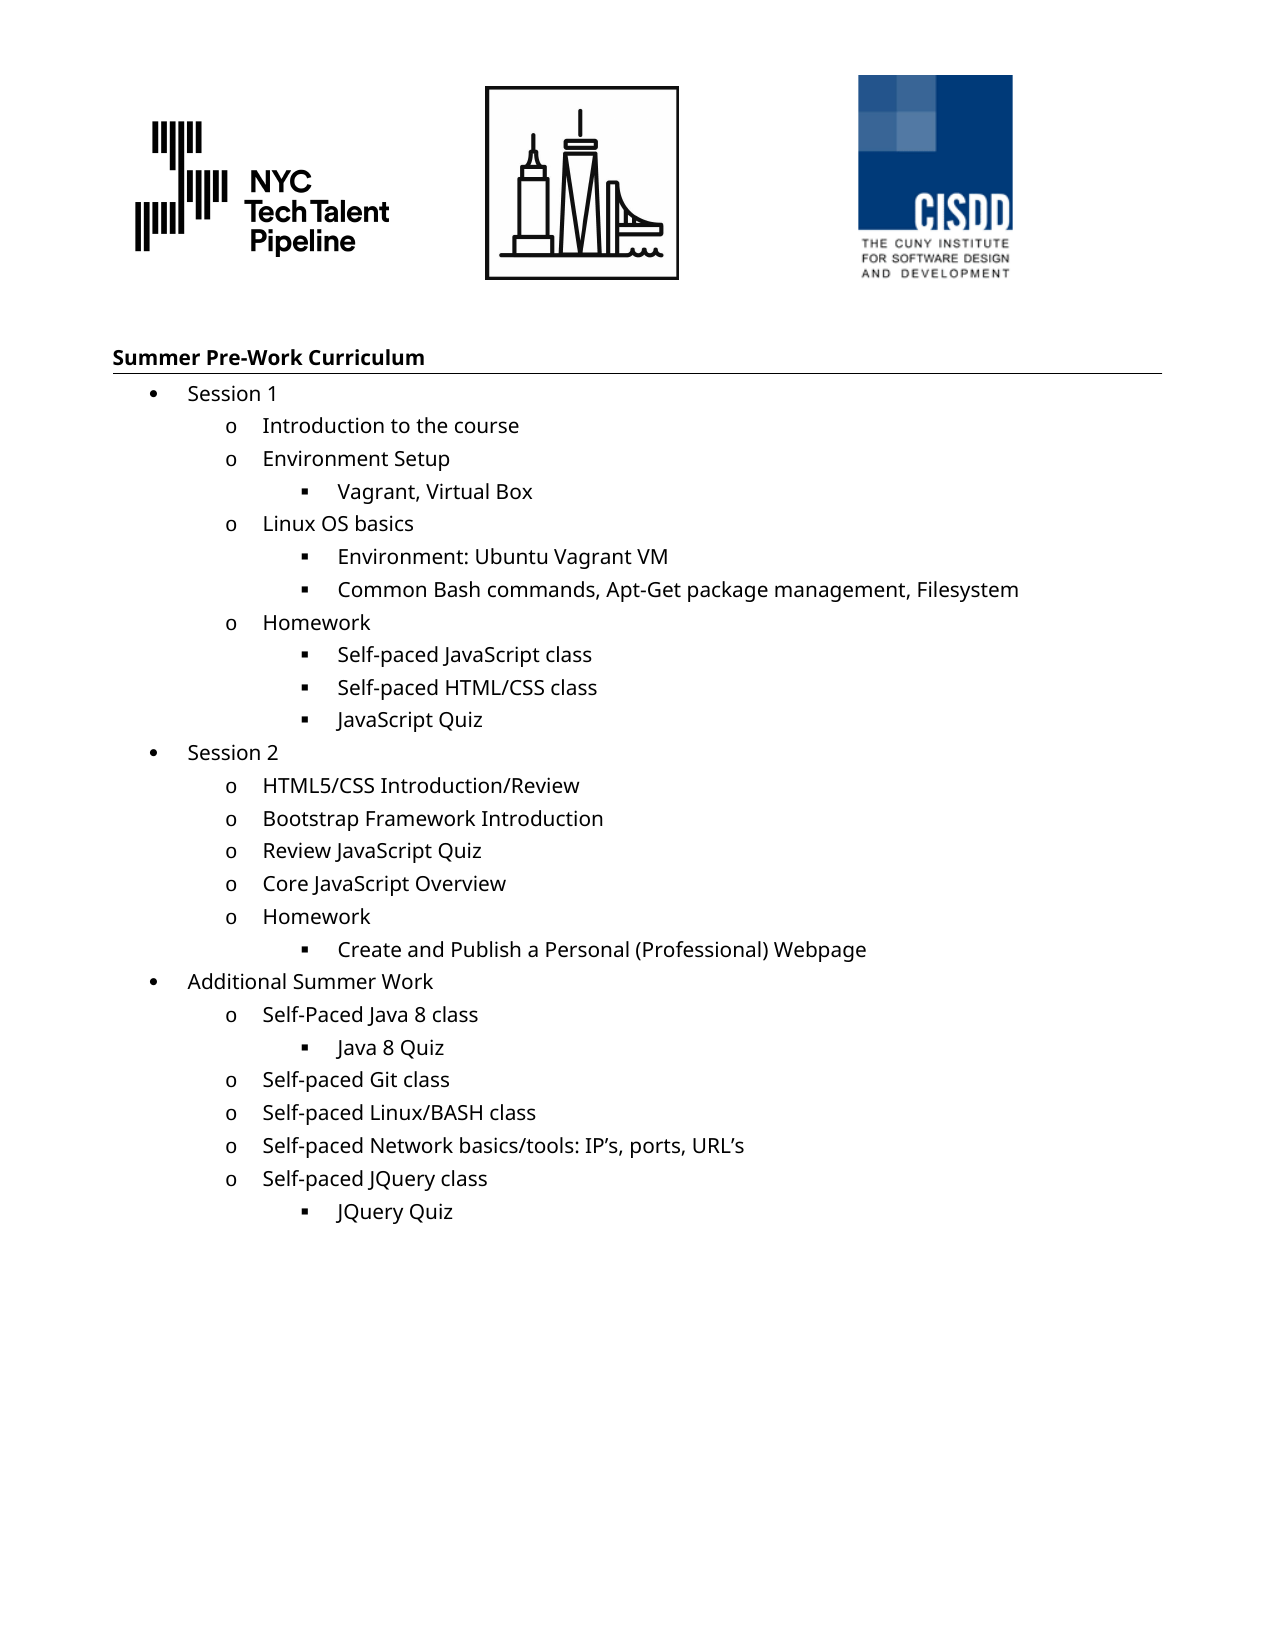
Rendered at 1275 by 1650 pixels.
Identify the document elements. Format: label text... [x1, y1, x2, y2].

picture [858, 75, 1013, 280]
list Self-paced HTML/CSS class [300, 673, 1162, 701]
list Session 2 [150, 738, 1162, 767]
list Additional Summer Work [150, 967, 1162, 996]
list Homework [225, 608, 1162, 636]
list Self-paced Linux/BASH class [225, 1098, 1162, 1127]
list Environment: Ubuntu Vagrant VM [300, 542, 1162, 571]
list Vagrant, Virtual Box [300, 477, 1162, 505]
list Introduction to the course [225, 411, 1162, 440]
list Self-paced Git class [225, 1066, 1162, 1094]
list Common Bash commands, Apt-Get package management, Filesystem [300, 575, 1162, 603]
list Create and Publish a Personal (Professional) Webpage [300, 935, 1162, 963]
picture [485, 86, 679, 280]
picture [112, 98, 412, 280]
list Self-paced JavaScript class [300, 640, 1162, 669]
text Summer Pre-Work Curriculum [112, 343, 1162, 374]
list Java 8 Quiz [300, 1033, 1162, 1061]
list Self-Paced Java 8 class [225, 1000, 1162, 1029]
list Homework [225, 902, 1162, 931]
list Environment Setup [225, 444, 1162, 473]
list Linux OS basics [225, 509, 1162, 538]
list Self-paced Network basics/tools: IP’s, ports, URL’s [225, 1131, 1162, 1160]
list JavaScript Quiz [300, 706, 1162, 734]
list Review JavaScript Quiz [225, 836, 1162, 865]
list JQuery Quiz [300, 1197, 1162, 1225]
list Session 1 [150, 379, 1162, 407]
list HTML5/CSS Introduction/Review [225, 771, 1162, 799]
list Bootstrap Framework Introduction [225, 804, 1162, 832]
list Self-paced JQuery class [225, 1164, 1162, 1192]
list Core JavaScript Overview [225, 869, 1162, 898]
